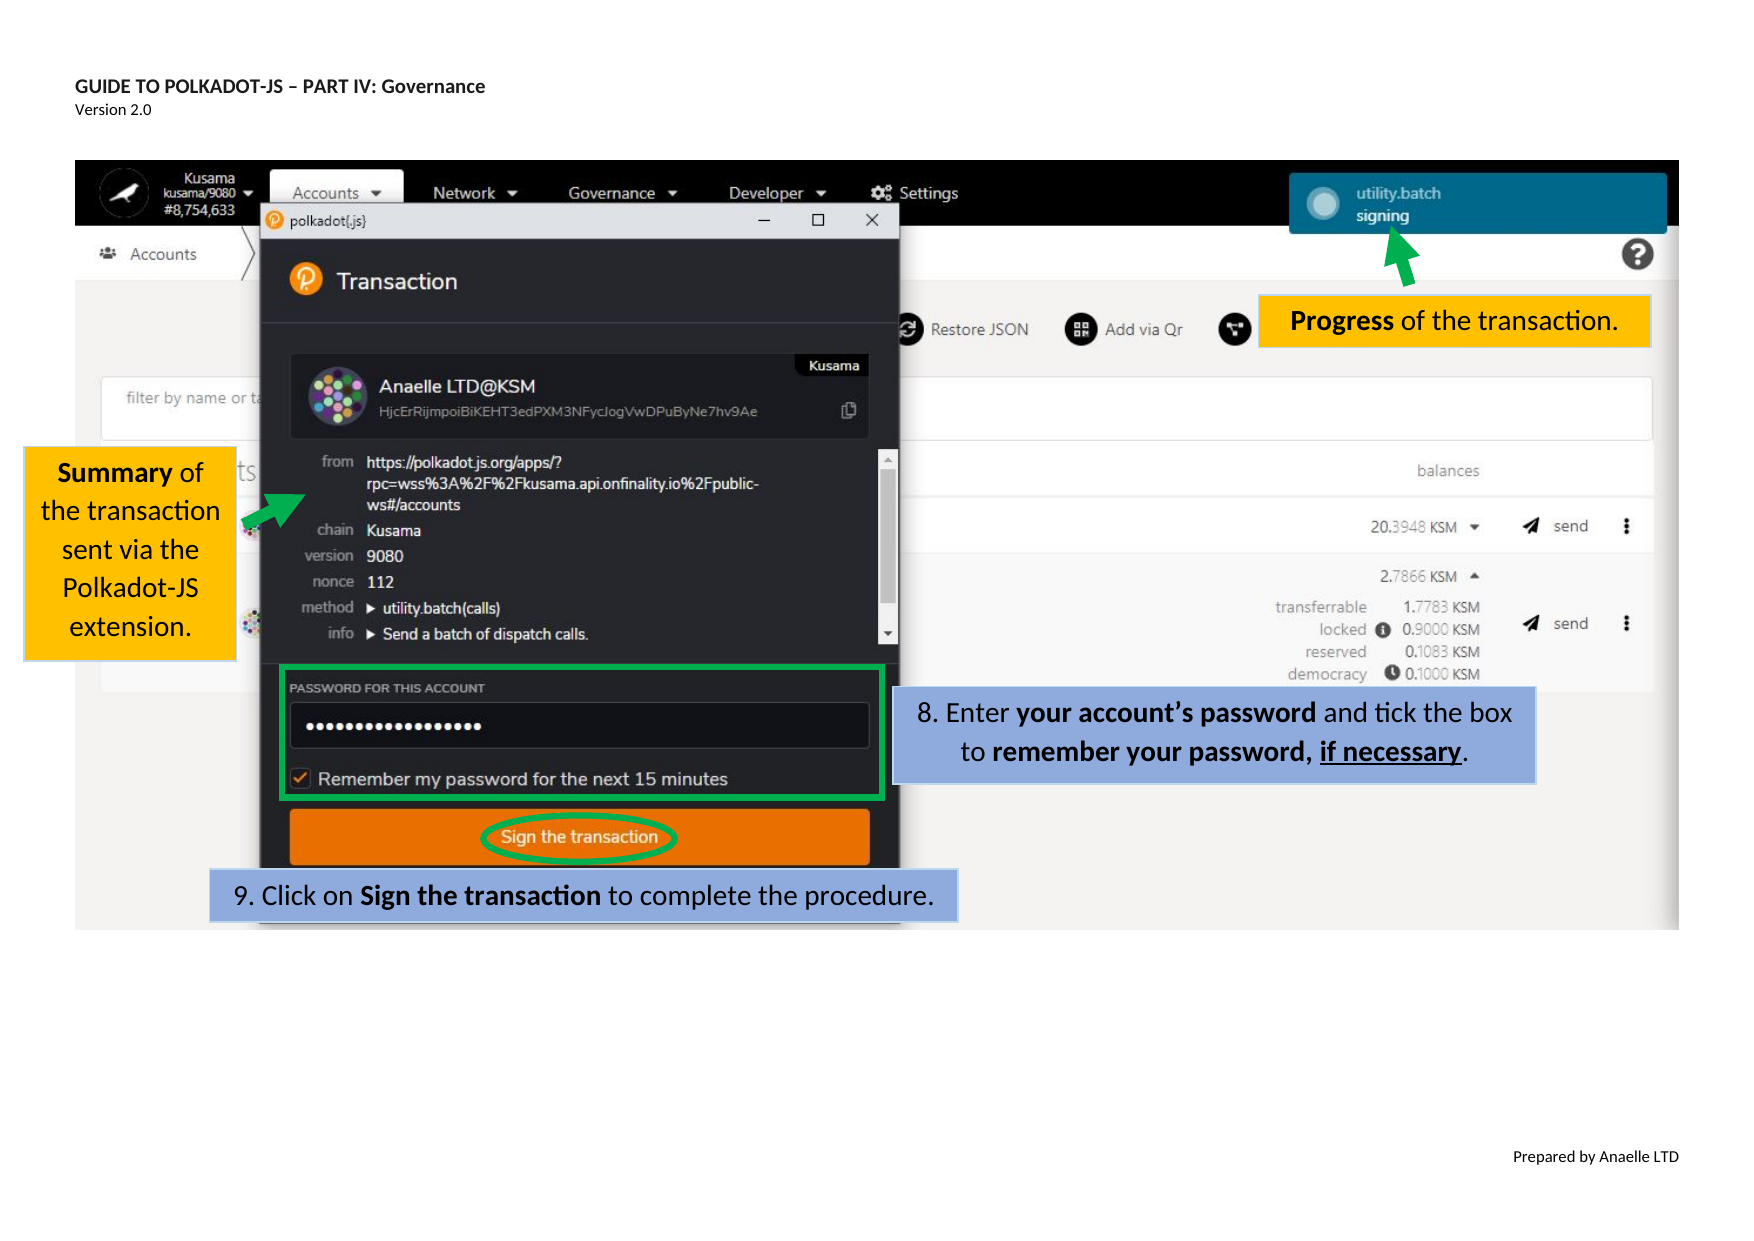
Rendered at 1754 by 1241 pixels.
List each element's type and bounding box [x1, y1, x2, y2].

picture [75, 160, 1679, 930]
